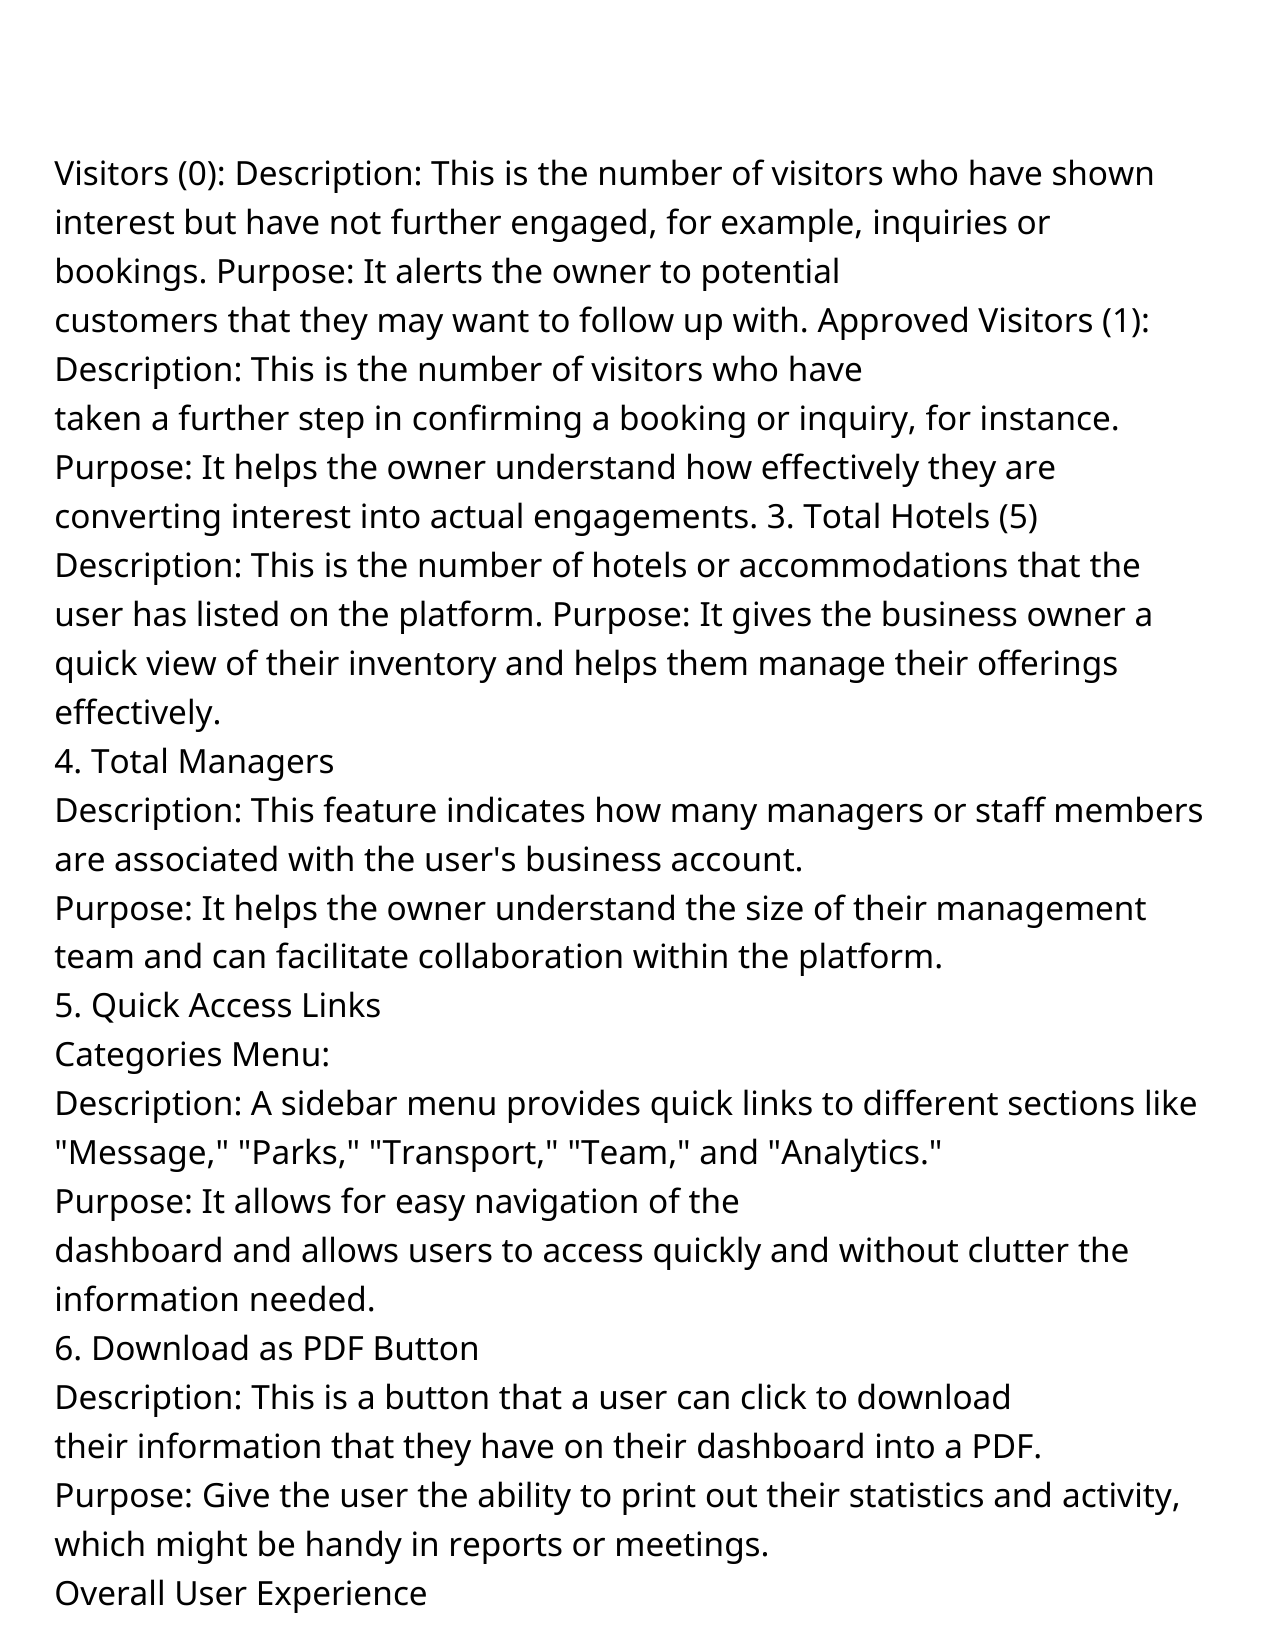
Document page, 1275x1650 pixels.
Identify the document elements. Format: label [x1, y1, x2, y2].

text [54, 150, 1210, 1615]
